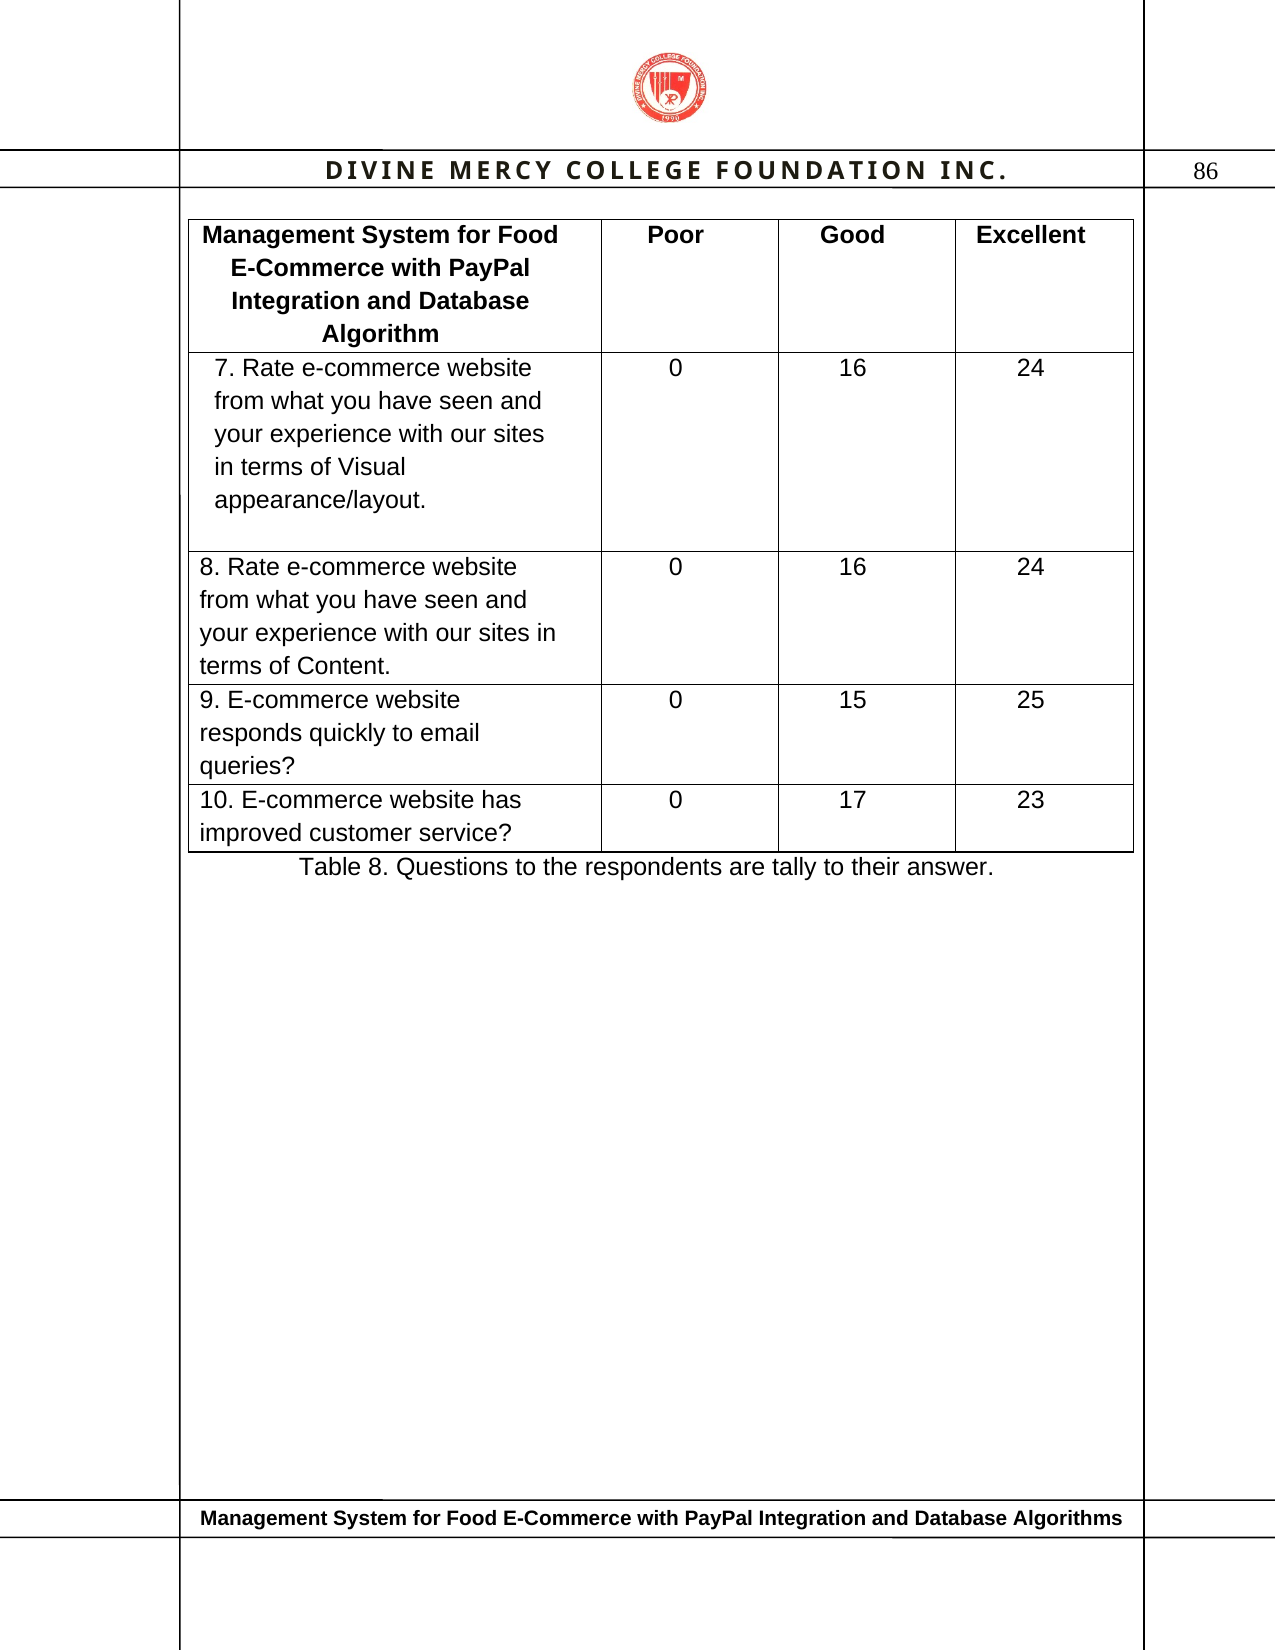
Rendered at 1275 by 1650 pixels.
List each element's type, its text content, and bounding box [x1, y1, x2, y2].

table_header Excellent [956, 220, 1133, 352]
picture [632, 52, 709, 123]
table_cell 8. Rate e-commerce website from what you have seen and your experience with our sites in terms of Content. [189, 552, 601, 684]
table_cell 10. E-commerce website has improved customer service? [189, 785, 601, 851]
table_cell 16 [779, 552, 955, 684]
table_cell 24 [956, 353, 1133, 551]
text Table 8. Questions to the respondents are tally to their answer. [187, 852, 1106, 881]
table_cell 9. E-commerce website responds quickly to email queries? [189, 685, 601, 784]
table_cell 24 [956, 552, 1133, 684]
table_header Management System for Food E-Commerce with PayPal Integration and Database Algorithm [189, 220, 601, 352]
table_cell 25 [956, 685, 1133, 784]
table_cell 15 [779, 685, 955, 784]
table_cell 0 [602, 552, 778, 684]
table_cell 17 [779, 785, 955, 851]
table_cell 7. Rate e-commerce website from what you have seen and your experience with our sites in terms of Visual appearance/layout. [189, 353, 601, 551]
table_cell 0 [602, 685, 778, 784]
table_cell 16 [779, 353, 955, 551]
table_header Good [779, 220, 955, 352]
table_cell 0 [602, 785, 778, 851]
table_cell 23 [956, 785, 1133, 851]
table_cell 0 [602, 353, 778, 551]
table_header Poor [602, 220, 778, 352]
